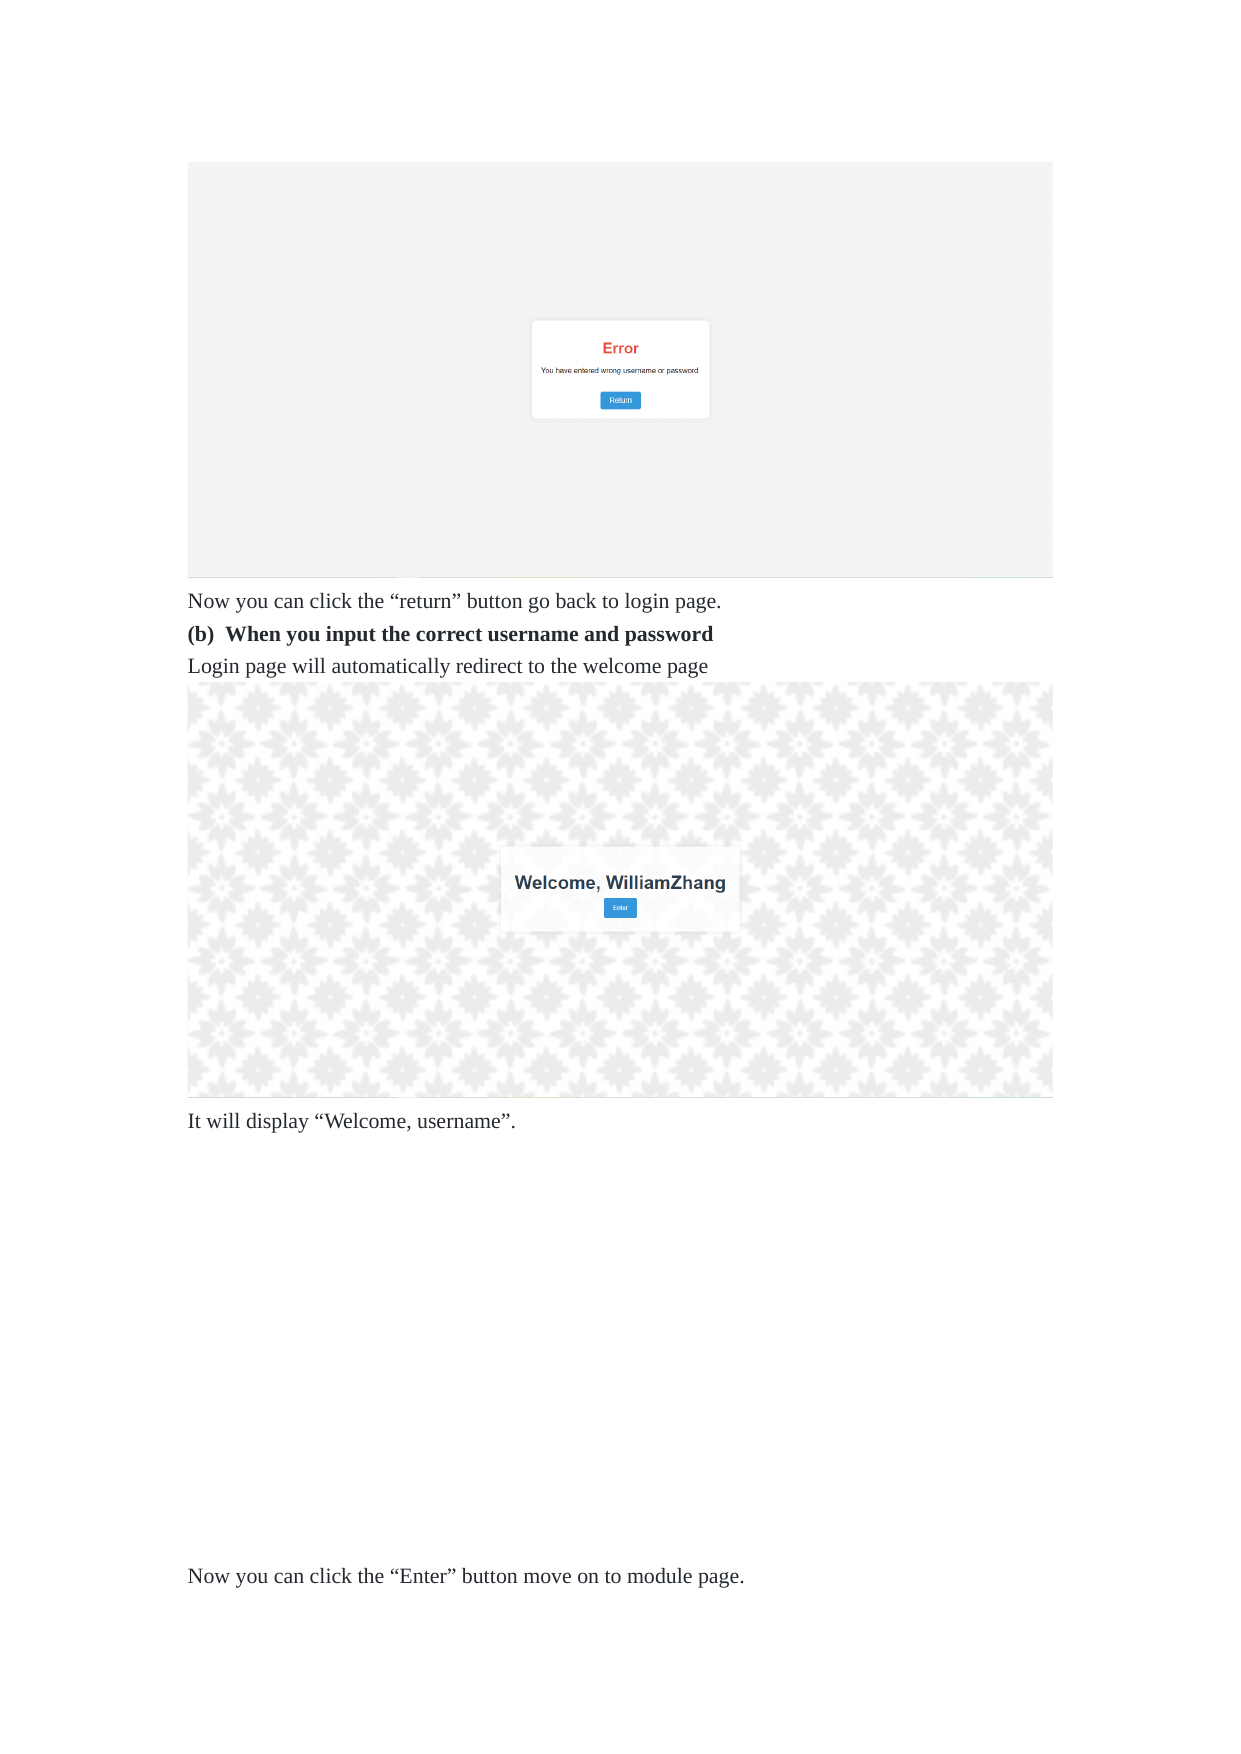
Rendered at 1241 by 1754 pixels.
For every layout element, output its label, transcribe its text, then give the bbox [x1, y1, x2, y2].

list When you input the correct username and password [187, 617, 1053, 649]
text Now you can click the “return” button go back to login page. [187, 584, 1053, 617]
picture [187, 162, 1053, 578]
text Now you can click the “Enter” button move on to module page. [187, 1559, 1053, 1592]
text Login page will automatically redirect to the welcome page [187, 649, 1053, 682]
text It will display “Welcome, username”. [187, 1104, 1053, 1137]
picture [187, 682, 1053, 1098]
